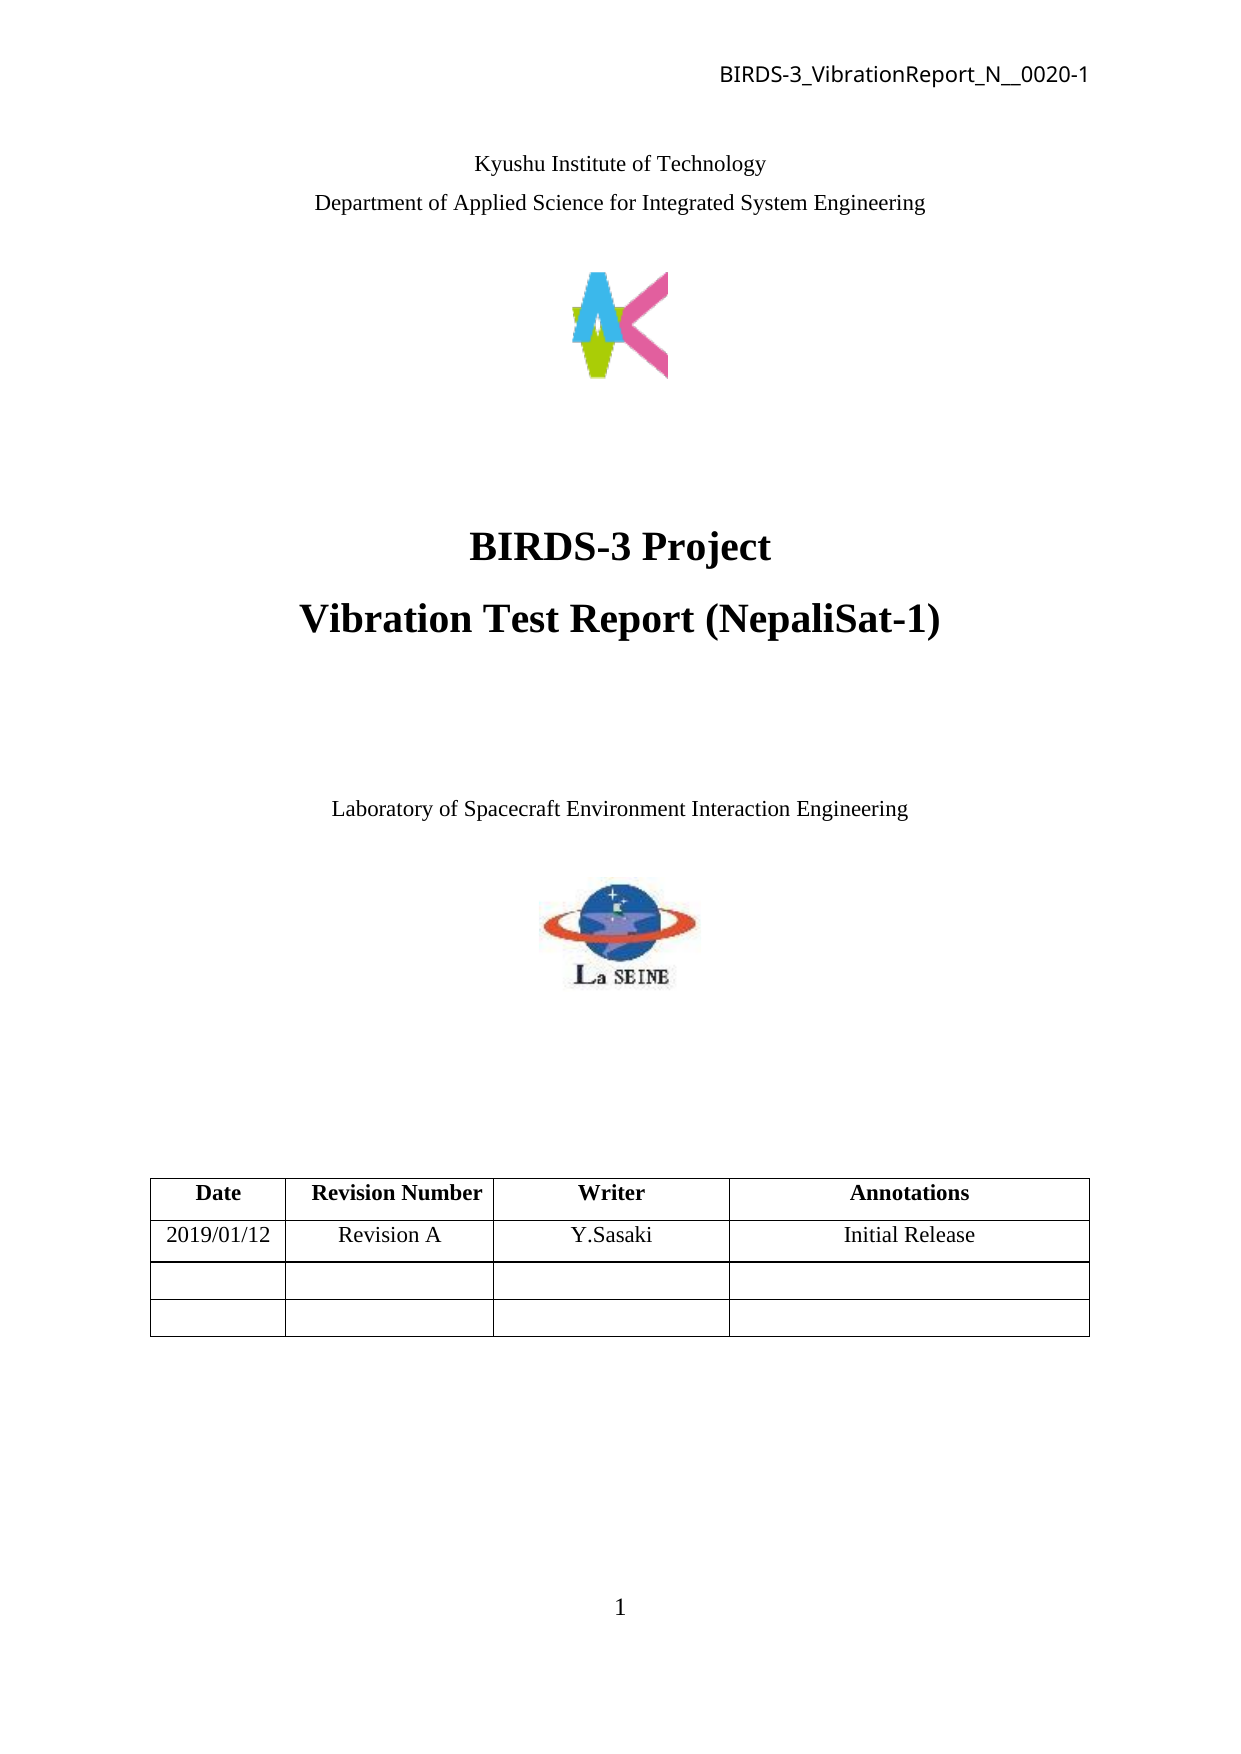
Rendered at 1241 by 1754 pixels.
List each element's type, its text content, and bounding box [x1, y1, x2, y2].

table_cell [151, 1300, 285, 1336]
table_cell [286, 1300, 493, 1336]
table_cell [730, 1300, 1089, 1336]
table_cell Revision A [286, 1221, 493, 1261]
table_cell [494, 1263, 729, 1298]
table_cell Initial Release [730, 1221, 1089, 1261]
text Kyushu Institute of Technology [150, 150, 1090, 176]
table_cell [730, 1263, 1089, 1298]
table_header Revision Number [286, 1179, 493, 1220]
text Vibration Test Report (NepaliSat-1) [150, 594, 1090, 642]
table_cell [151, 1263, 285, 1298]
table_cell Y.Sasaki [494, 1221, 729, 1261]
text BIRDS-3 Project [150, 522, 1090, 570]
picture [572, 272, 668, 379]
text Department of Applied Science for Integrated System Engineering [150, 189, 1090, 216]
table_header Annotations [730, 1179, 1089, 1220]
picture [538, 877, 702, 992]
table_cell 2019/01/12 [151, 1221, 285, 1261]
table_header Date [151, 1179, 285, 1220]
table_cell [286, 1263, 493, 1298]
table_cell [494, 1300, 729, 1336]
table_header Writer [494, 1179, 729, 1220]
text Laboratory of Spacecraft Environment Interaction Engineering [150, 795, 1090, 821]
